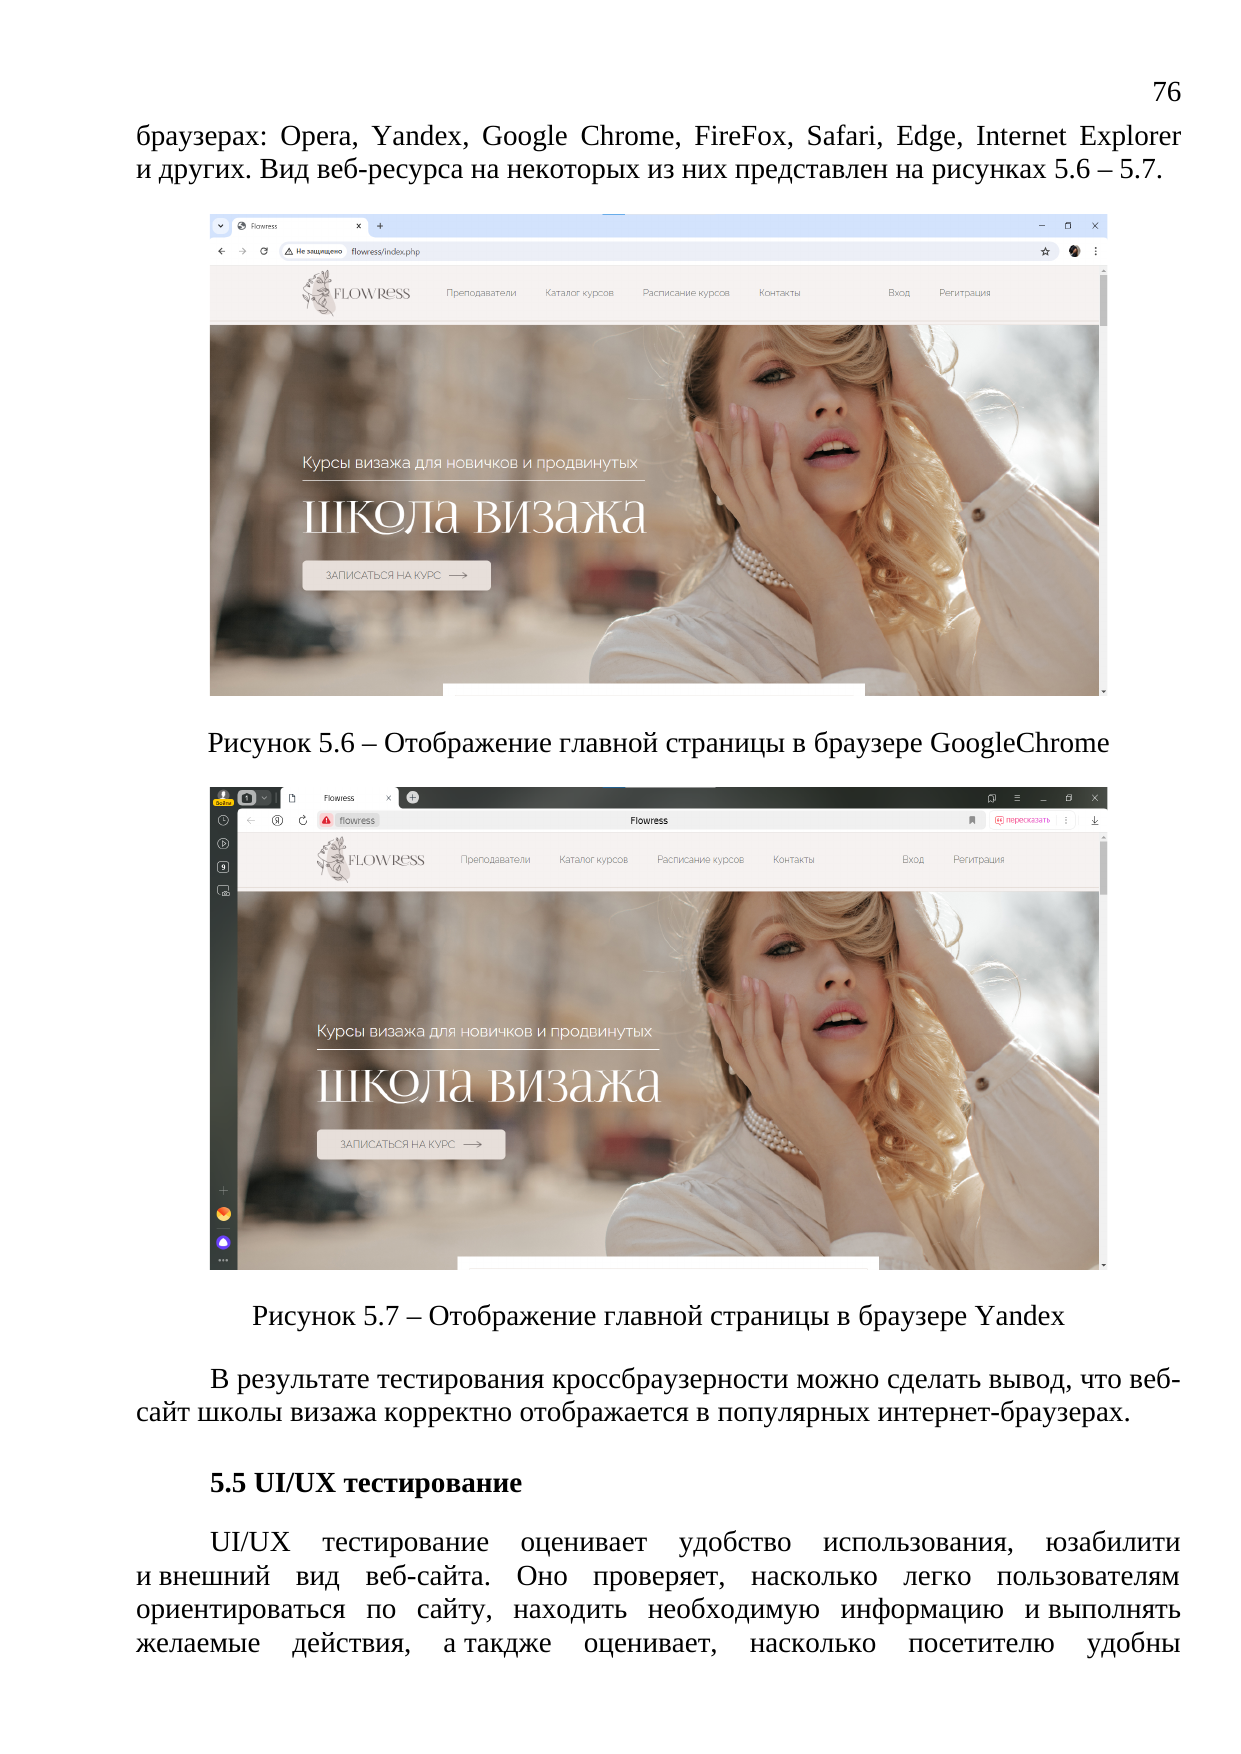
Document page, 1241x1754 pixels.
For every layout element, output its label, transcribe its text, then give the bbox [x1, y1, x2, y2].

picture [209, 787, 1108, 1270]
text В результате тестирования кроссбраузерности можно сделать вывод, что веб-сайт школы визажа корректно отображается в популярных интернет-браузерах. [136, 1361, 1181, 1428]
picture [209, 214, 1108, 696]
text 5.5 UI/UX тестирование [136, 1466, 1181, 1499]
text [136, 118, 1181, 185]
text Рисунок 5.7 – Отображение главной страницы в браузере Yandex [136, 1298, 1181, 1332]
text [136, 1524, 1181, 1658]
text Рисунок 5.6 – Отображение главной страницы в браузере GoogleChrome [136, 725, 1181, 759]
